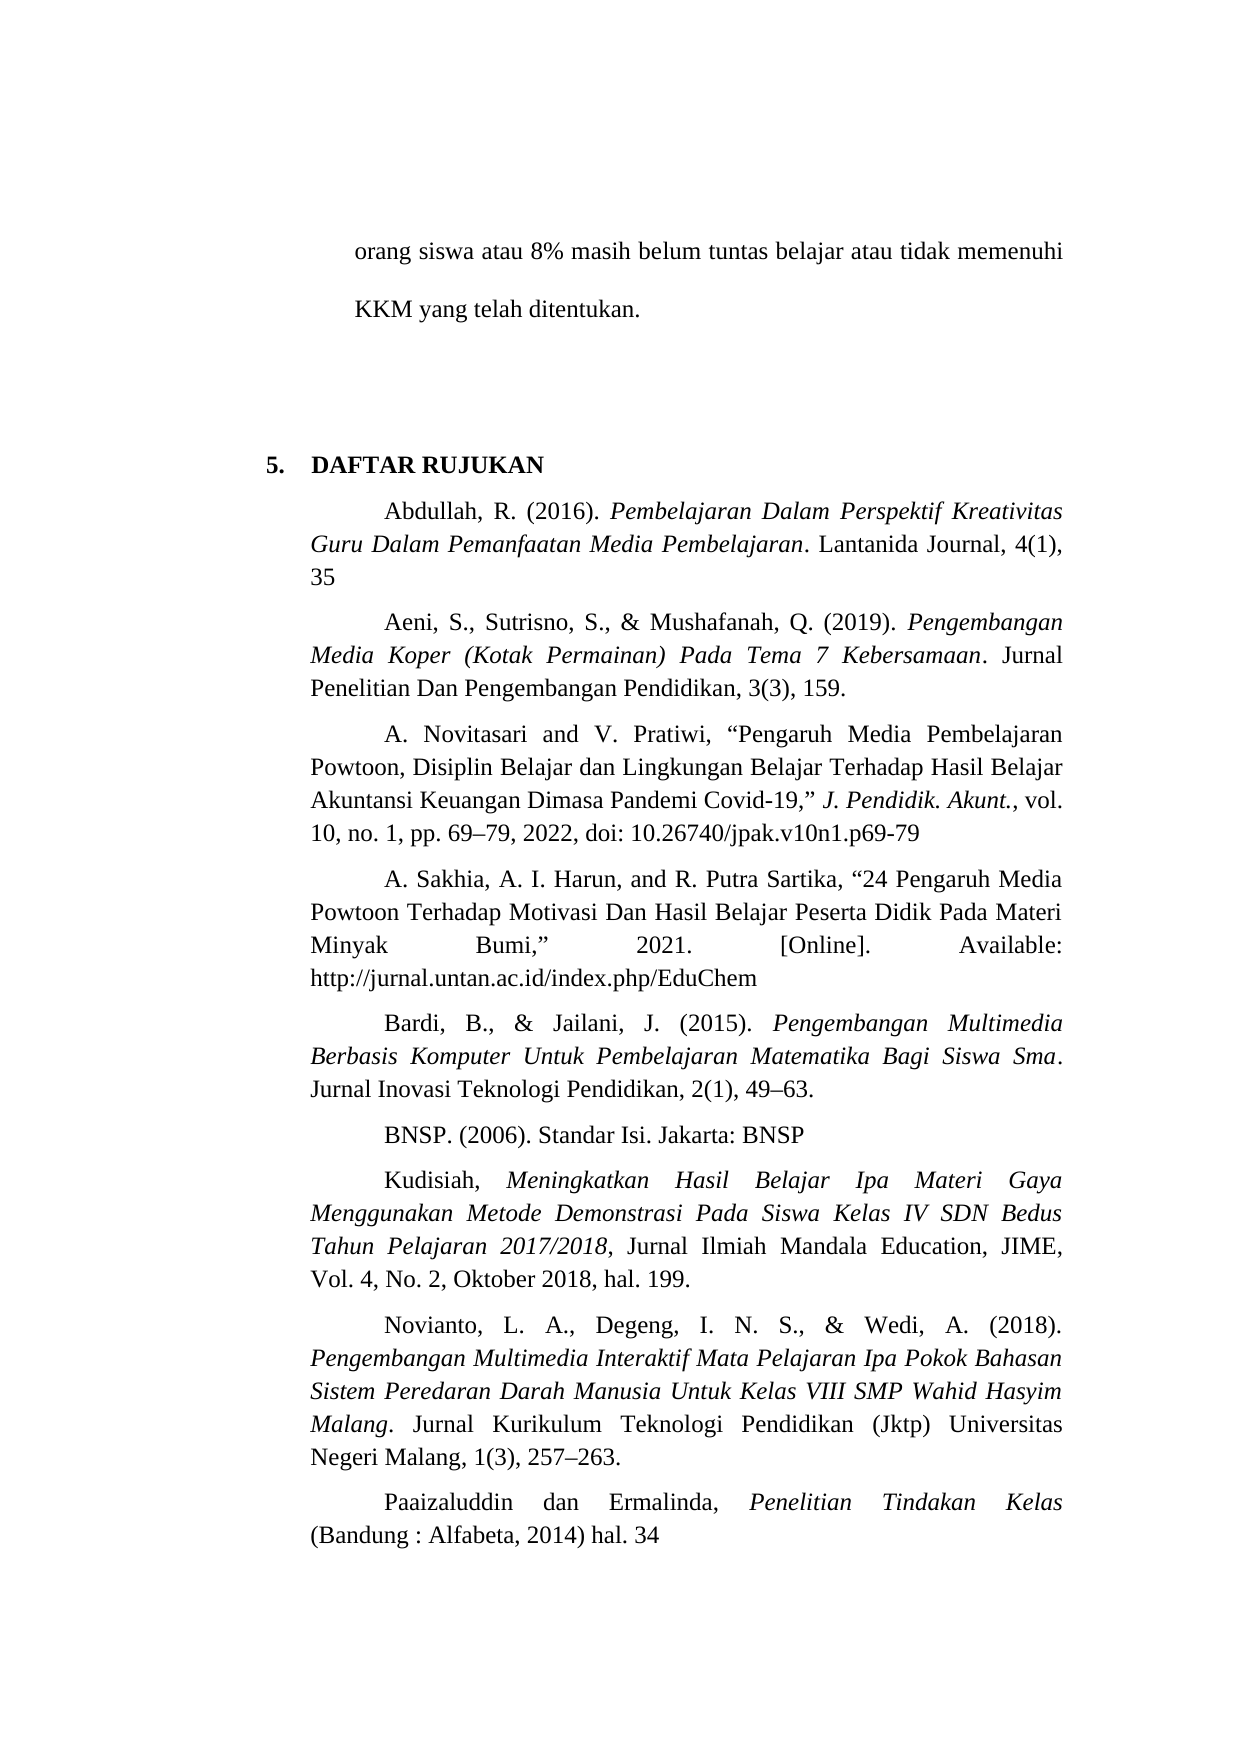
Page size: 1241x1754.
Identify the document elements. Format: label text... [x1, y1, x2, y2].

text Paaizaluddin dan Ermalinda, Penelitian Tindakan Kelas (Bandung : Alfabeta, 2014) hal. 34 [310, 1487, 1063, 1549]
text BNSP. (2006). Standar Isi. Jakarta: BNSP [310, 1120, 1063, 1148]
text Abdullah, R. (2016). Pembelajaran Dalam Perspektif Kreativitas Guru Dalam Pemanfaatan Media Pembelajaran. Lantanida Journal, 4(1), 35 [310, 496, 1063, 591]
text A. Sakhia, A. I. Harun, and R. Putra Sartika, “24 Pengaruh Media Powtoon Terhadap Motivasi Dan Hasil Belajar Peserta Didik Pada Materi Minyak Bumi,” 2021. [Online]. Available: http://jurnal.untan.ac.id/index.php/EduChem [310, 864, 1063, 991]
text Novianto, L. A., Degeng, I. N. S., & Wedi, A. (2018). Pengembangan Multimedia Interaktif Mata Pelajaran Ipa Pokok Bahasan Sistem Peredaran Darah Manusia Untuk Kelas VIII SMP Wahid Hasyim Malang. Jurnal Kurikulum Teknologi Pendidikan (Jktp) Universitas Negeri Malang, 1(3), 257–263. [310, 1310, 1063, 1471]
list DAFTAR RUJUKAN [266, 450, 1063, 479]
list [317, 236, 1063, 322]
text A. Novitasari and V. Pratiwi, “Pengaruh Media Pembelajaran Powtoon, Disiplin Belajar dan Lingkungan Belajar Terhadap Hasil Belajar Akuntansi Keuangan Dimasa Pandemi Covid-19,” J. Pendidik. Akunt., vol. 10, no. 1, pp. 69–79, 2022, doi: 10.26740/jpak.v10n1.p69-79 [310, 719, 1063, 847]
text Aeni, S., Sutrisno, S., & Mushafanah, Q. (2019). Pengembangan Media Koper (Kotak Permainan) Pada Tema 7 Kebersamaan. Jurnal Penelitian Dan Pengembangan Pendidikan, 3(3), 159. [310, 607, 1063, 702]
text Kudisiah, Meningkatkan Hasil Belajar Ipa Materi Gaya Menggunakan Metode Demonstrasi Pada Siswa Kelas IV SDN Bedus Tahun Pelajaran 2017/2018, Jurnal Ilmiah Mandala Education, JIME, Vol. 4, No. 2, Oktober 2018, hal. 199. [310, 1165, 1063, 1293]
text Bardi, B., & Jailani, J. (2015). Pengembangan Multimedia Berbasis Komputer Untuk Pembelajaran Matematika Bagi Siswa Sma. Jurnal Inovasi Teknologi Pendidikan, 2(1), 49–63. [310, 1008, 1063, 1103]
